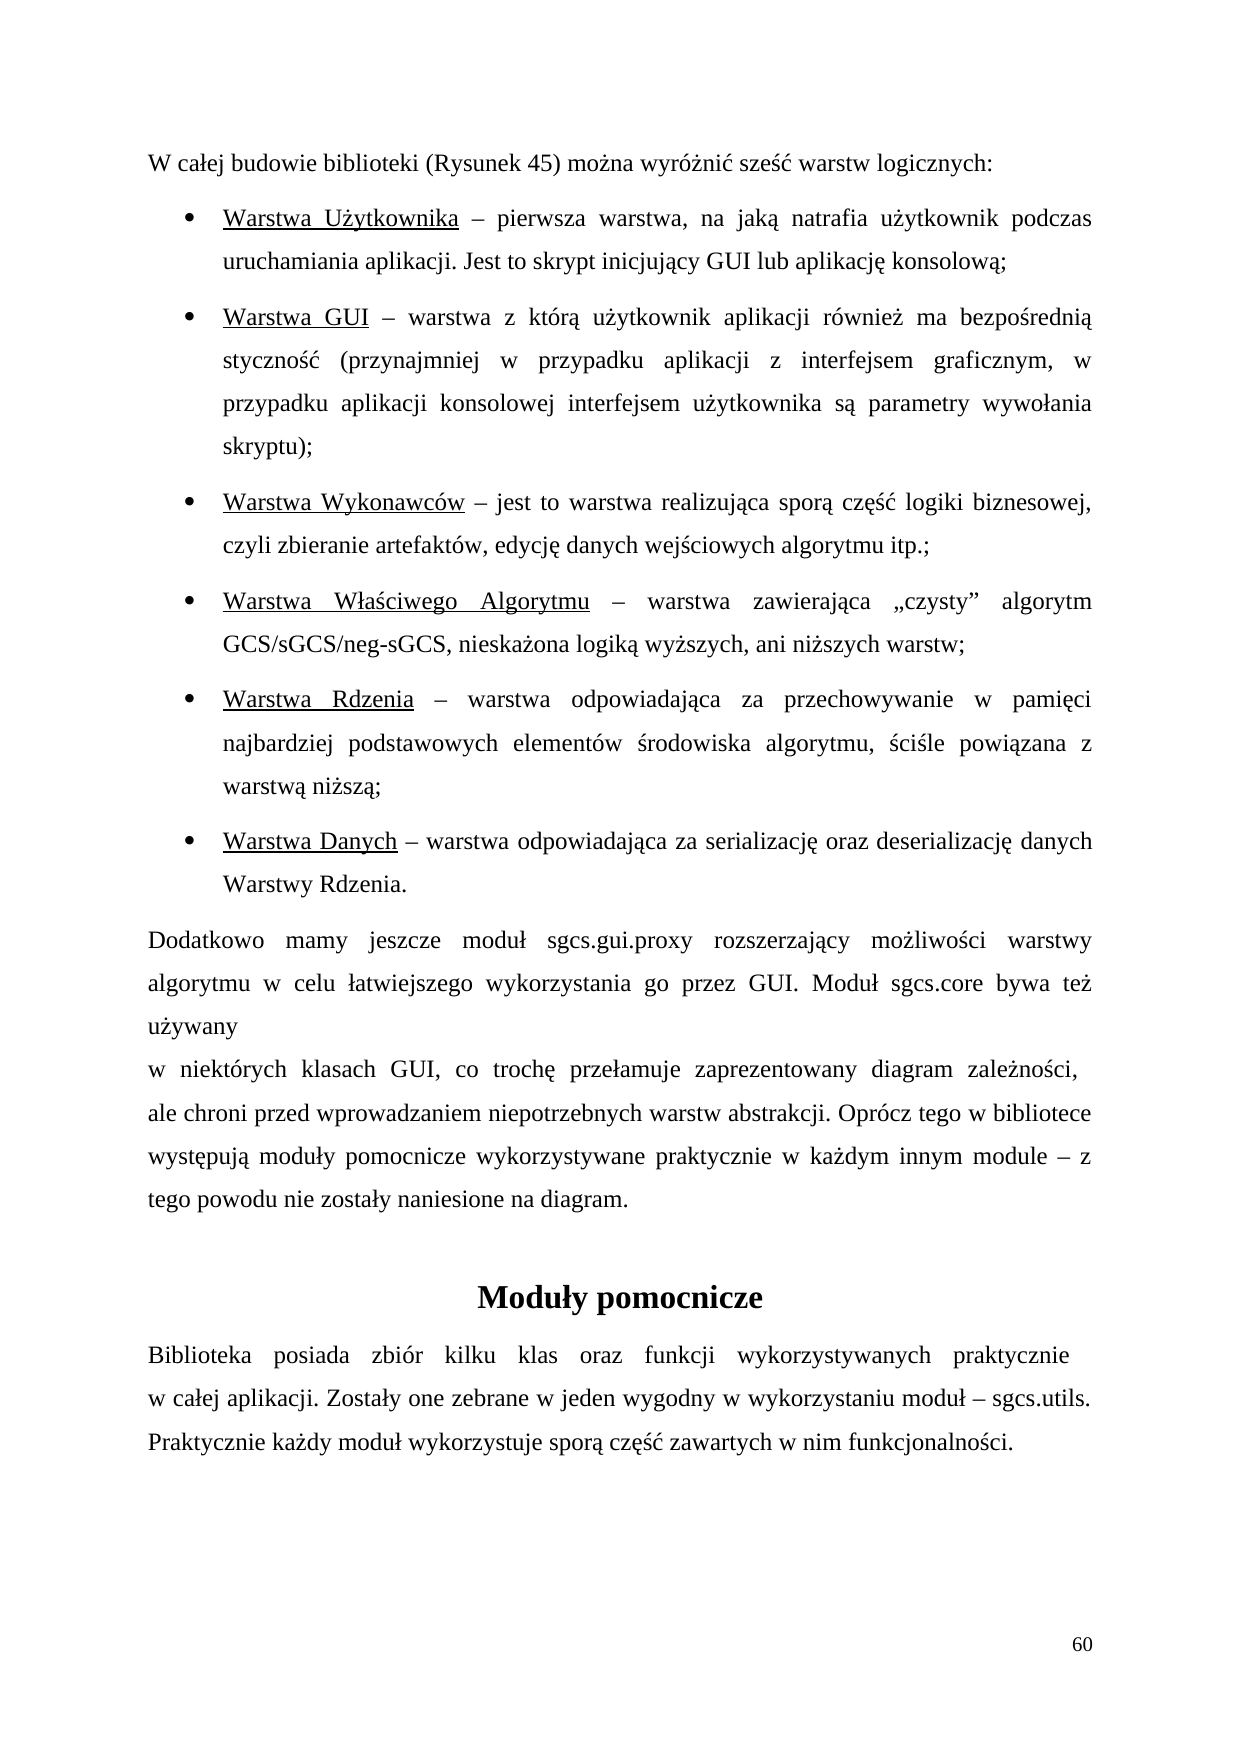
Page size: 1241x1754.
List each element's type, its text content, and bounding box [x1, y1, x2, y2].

text Biblioteka posiada zbiór kilku klas oraz funkcji wykorzystywanych praktycznie w całej aplikacji. Zostały one zebrane w jeden wygodny w wykorzystaniu moduł – sgcs.utils. Praktycznie każdy moduł wykorzystuje sporą część zawartych w nim funkcjonalności. [148, 1340, 1093, 1455]
list Warstwa Danych – warstwa odpowiadająca za serializację oraz deserializację danych Warstwy Rdzenia. [185, 826, 1093, 898]
text W całej budowie biblioteki (Rysunek 45) można wyróżnić sześć warstw logicznych: [148, 148, 1093, 176]
list Warstwa Rdzenia – warstwa odpowiadająca za przechowywanie w pamięci najbardziej podstawowych elementów środowiska algorytmu, ściśle powiązana z warstwą niższą; [185, 684, 1093, 799]
list Warstwa Właściwego Algorytmu – warstwa zawierająca „czysty” algorytm GCS/sGCS/neg-sGCS, nieskażona logiką wyższych, ani niższych warstw; [185, 586, 1093, 658]
list Warstwa GUI – warstwa z którą użytkownik aplikacji również ma bezpośrednią styczność (przynajmniej w przypadku aplikacji z interfejsem graficznym, w przypadku aplikacji konsolowej interfejsem użytkownika są parametry wywołania skryptu); [185, 302, 1093, 460]
list Warstwa Wykonawców – jest to warstwa realizująca sporą część logiki biznesowej, czyli zbieranie artefaktów, edycję danych wejściowych algorytmu itp.; [185, 487, 1093, 559]
text Dodatkowo mamy jeszcze moduł sgcs.gui.proxy rozszerzający możliwości warstwy algorytmu w celu łatwiejszego wykorzystania go przez GUI. Moduł sgcs.core bywa też używany w niektórych klasach GUI, co trochę przełamuje zaprezentowany diagram zależności, ale chroni przed wprowadzaniem niepotrzebnych warstw abstrakcji. Oprócz tego w bibliotece występują moduły pomocnicze wykorzystywane praktycznie w każdym innym module – z tego powodu nie zostały naniesione na diagram. [148, 925, 1093, 1213]
text Moduły pomocnicze [148, 1277, 1093, 1315]
list Warstwa Użytkownika – pierwsza warstwa, na jaką natrafia użytkownik podczas uruchamiania aplikacji. Jest to skrypt inicjujący GUI lub aplikację konsolową; [185, 203, 1093, 275]
